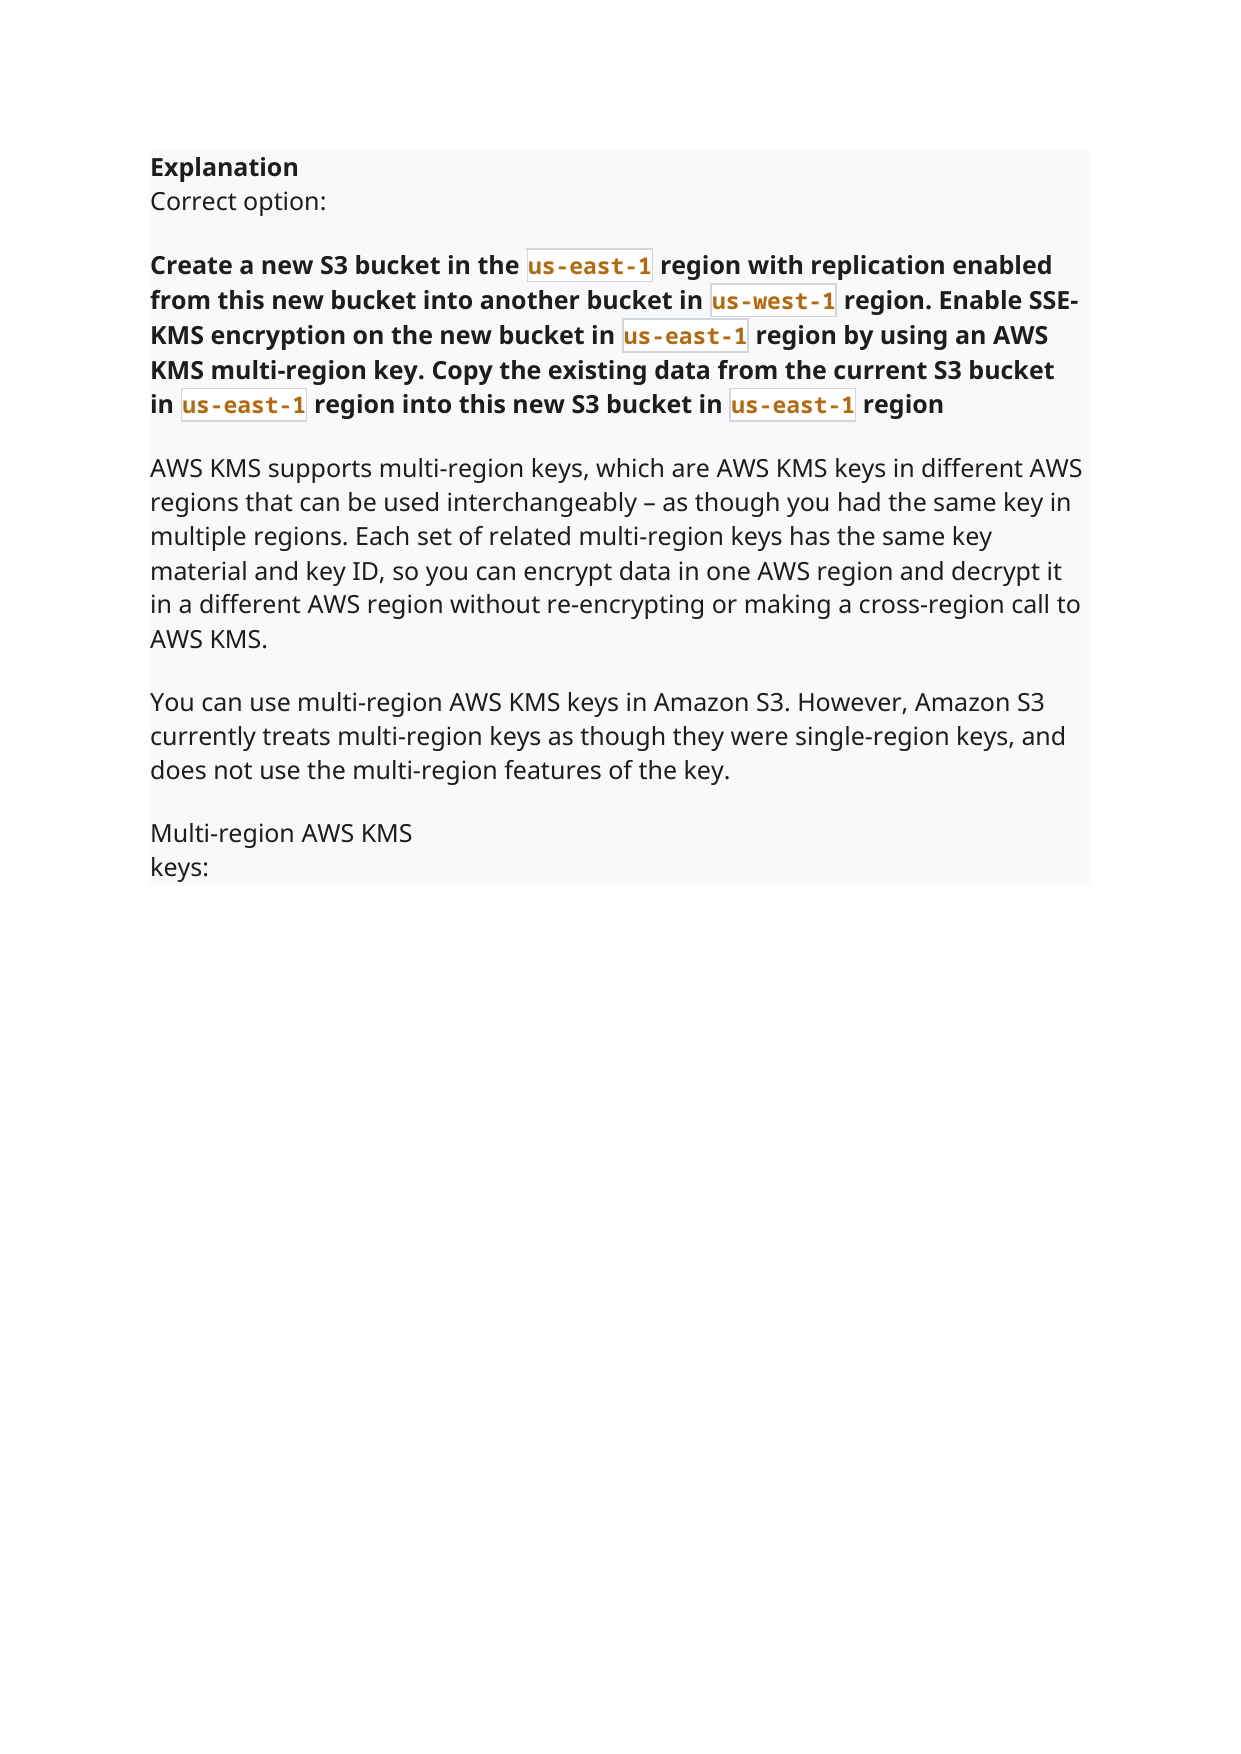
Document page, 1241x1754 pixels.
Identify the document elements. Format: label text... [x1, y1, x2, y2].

text Explanation [150, 150, 1090, 184]
text Multi-region AWS KMS keys: via - https://docs.aws.amazon.com/kms/latest/developerguide/multi-region-keys-overview.html [150, 816, 1090, 884]
text AWS KMS supports multi-region keys, which are AWS KMS keys in different AWS regions that can be used interchangeably – as though you had the same key in multiple regions. Each set of related multi-region keys has the same key material and key ID, so you can encrypt data in one AWS region and decrypt it in a different AWS region without re-encrypting or making a cross-region call to AWS KMS. [150, 451, 1090, 655]
text Create a new S3 bucket in the us-east-1 region with replication enabled from this new bucket into another bucket in us-west-1 region. Enable SSE-KMS encryption on the new bucket in us-east-1 region by using an AWS KMS multi-region key. Copy the existing data from the current S3 bucket in us-east-1 region into this new S3 bucket in us-east-1 region [150, 247, 1090, 422]
text You can use multi-region AWS KMS keys in Amazon S3. However, Amazon S3 currently treats multi-region keys as though they were single-region keys, and does not use the multi-region features of the key. [150, 684, 1090, 787]
text Correct option: [150, 184, 1090, 218]
